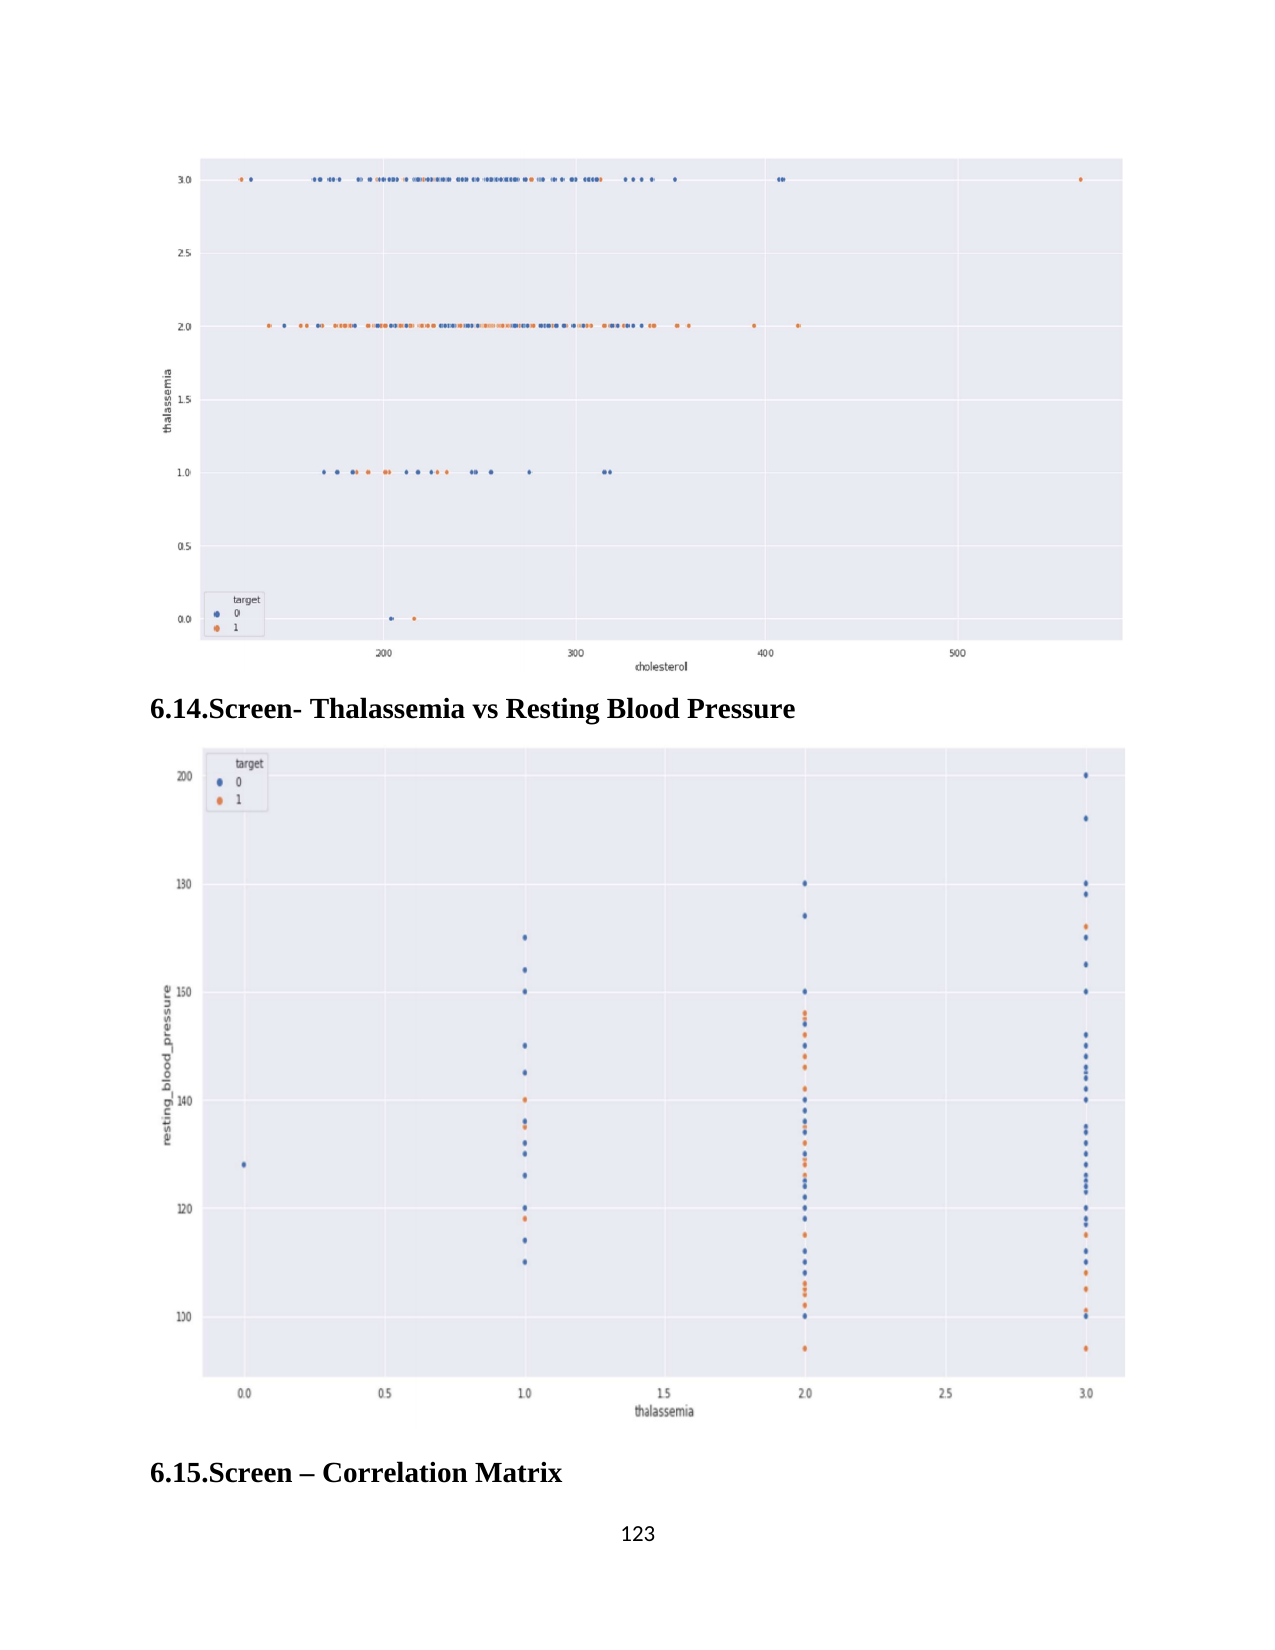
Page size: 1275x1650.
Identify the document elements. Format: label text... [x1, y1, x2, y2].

text 6.15.Screen – Correlation Matrix [150, 1455, 1125, 1488]
picture [150, 150, 1125, 673]
picture [150, 744, 1125, 1436]
text 6.14.Screen- Thalassemia vs Resting Blood Pressure [150, 691, 1125, 725]
